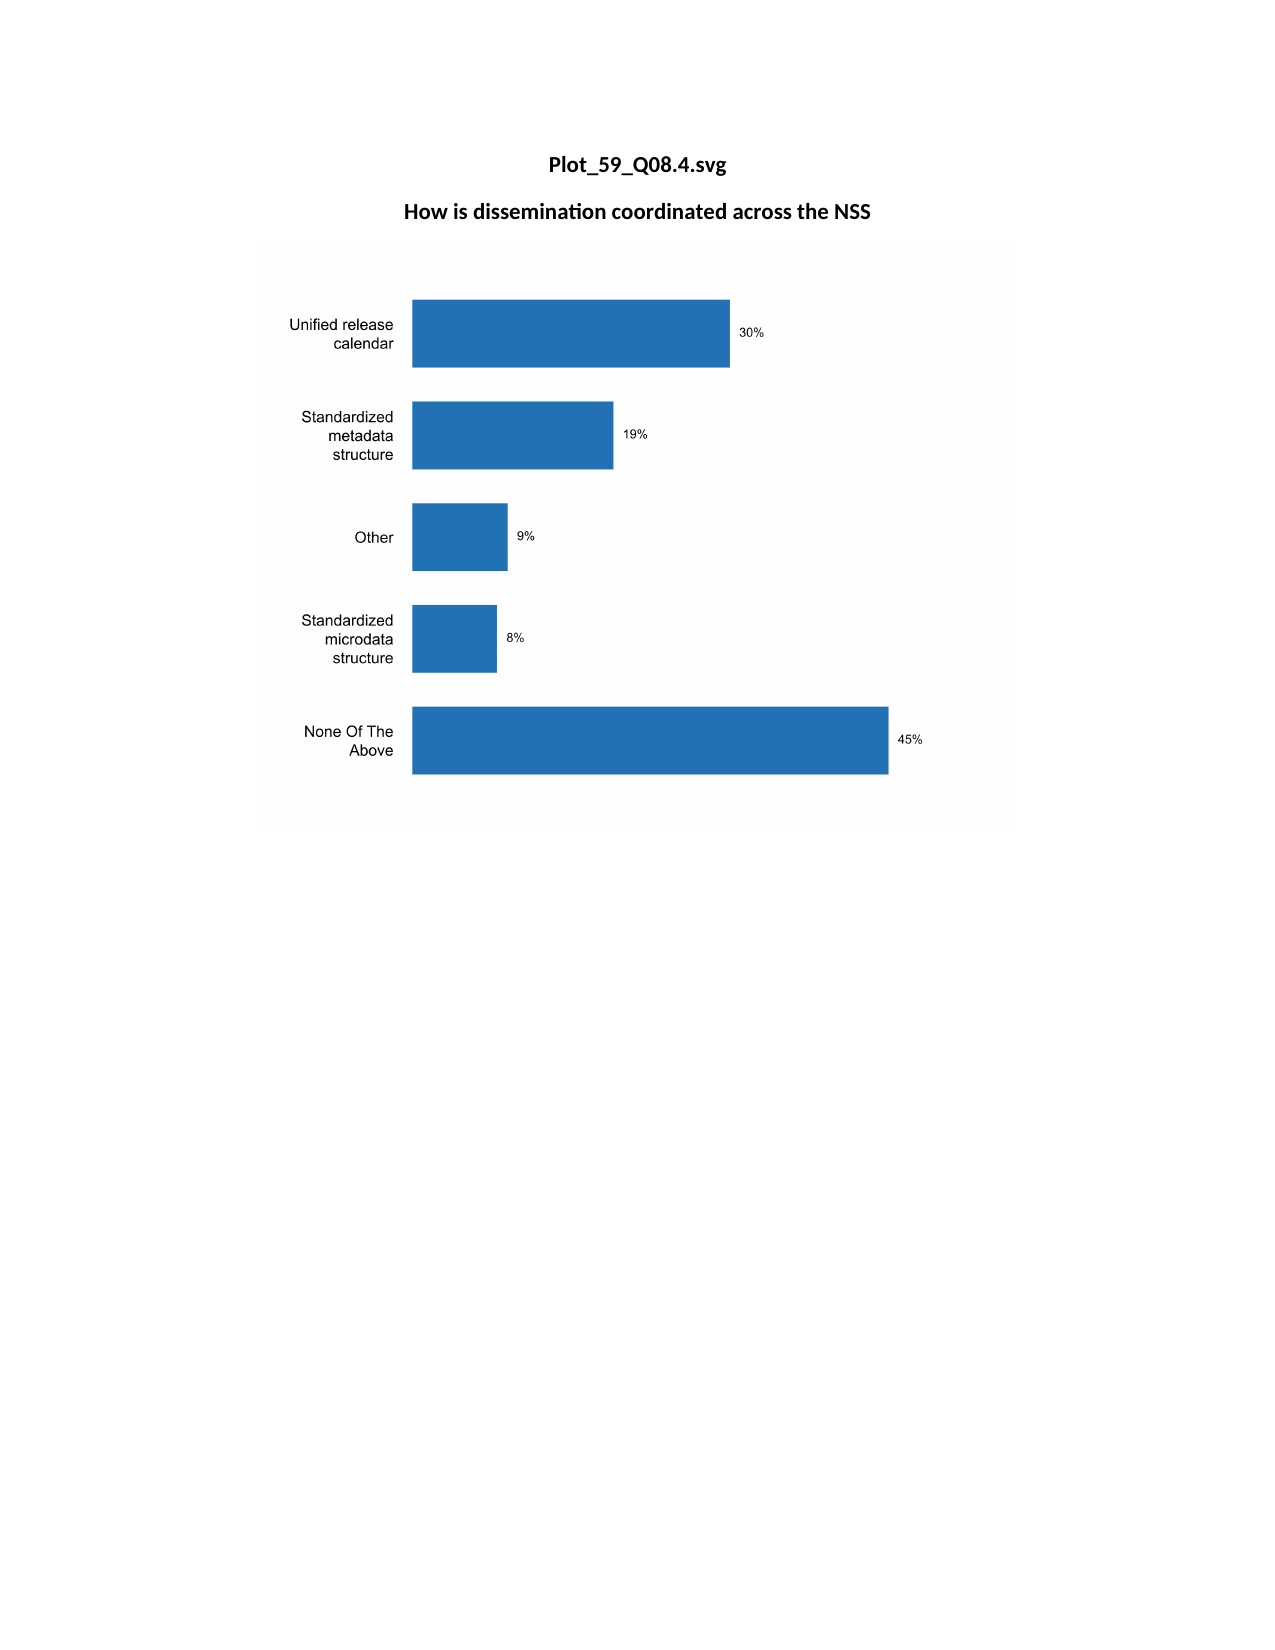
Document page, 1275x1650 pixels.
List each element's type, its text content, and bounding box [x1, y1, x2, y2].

text Plot_59_Q08.4.svg [150, 150, 1125, 178]
text How is dissemination coordinated across the NSS [150, 197, 1125, 225]
picture [262, 243, 1013, 831]
